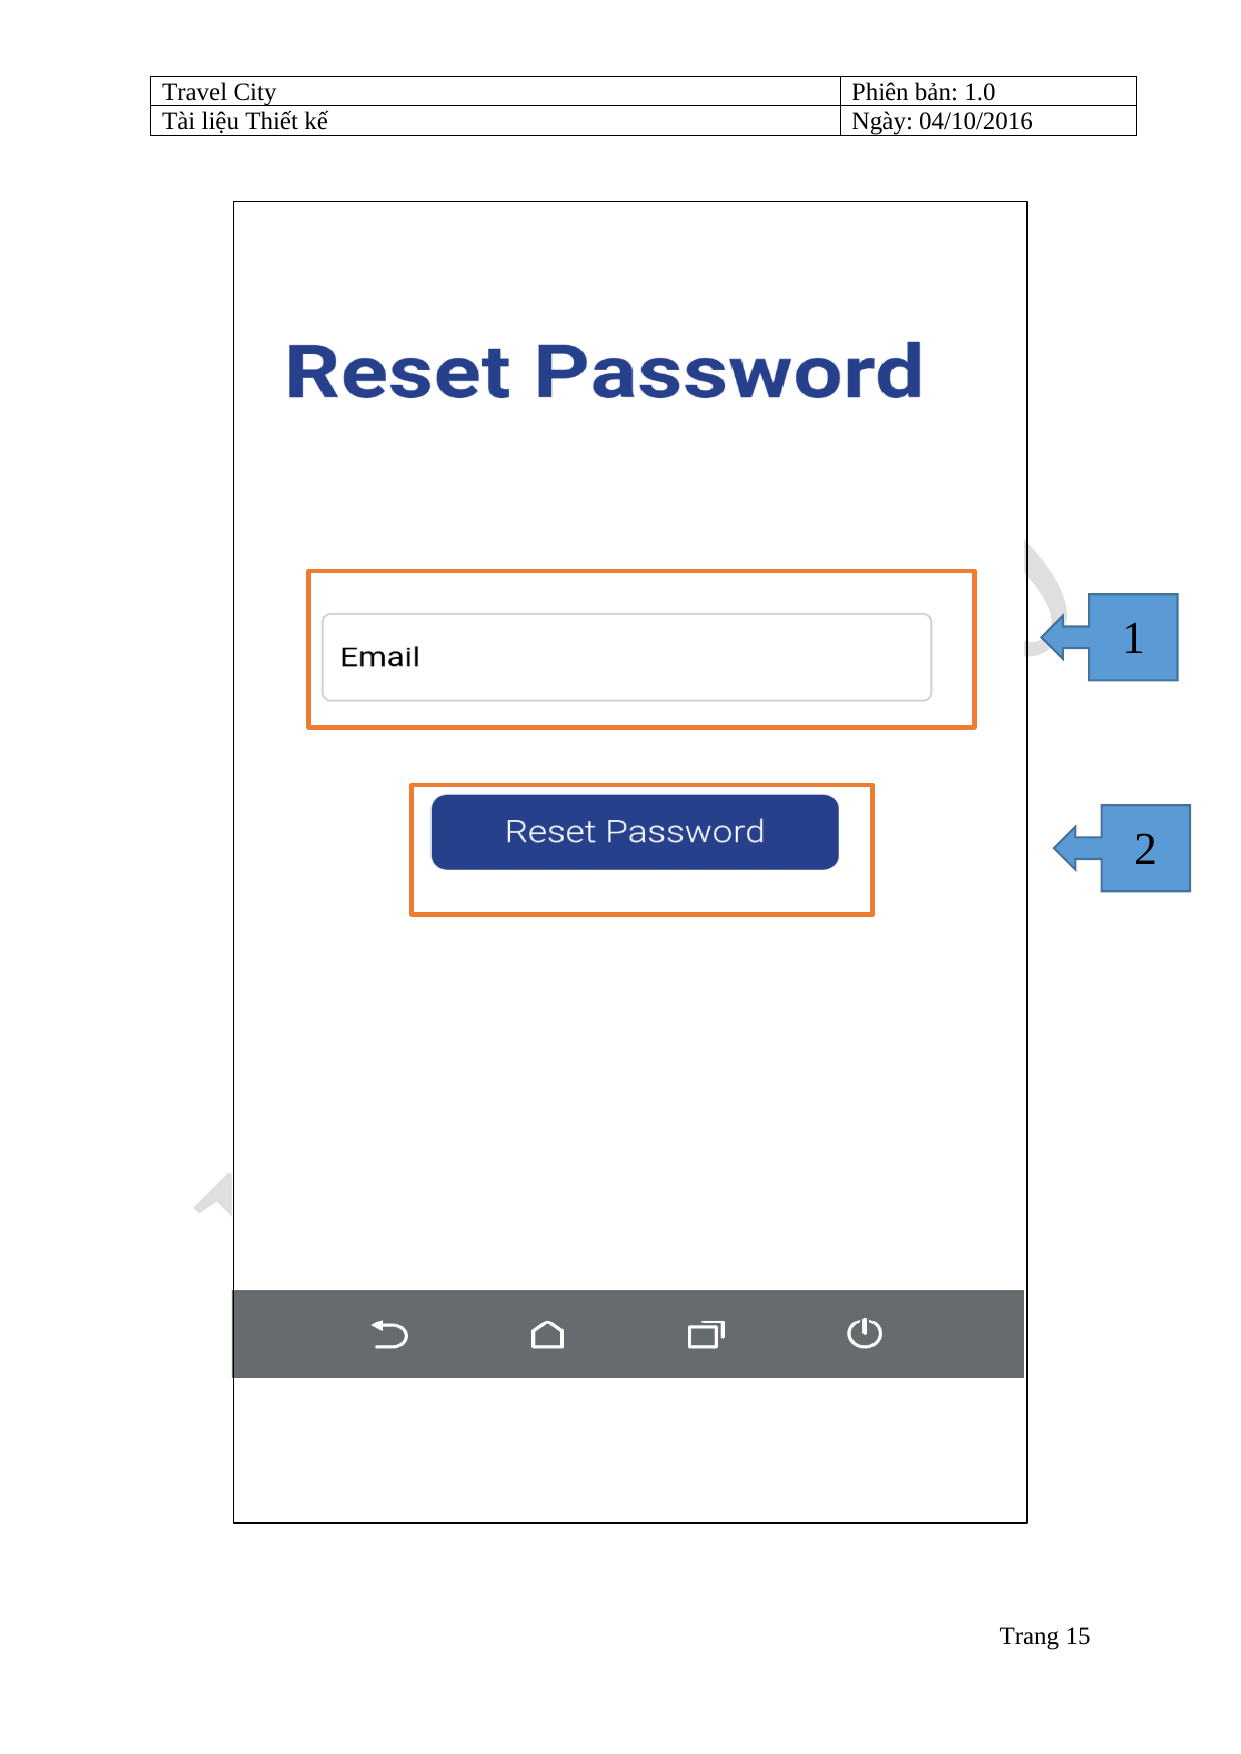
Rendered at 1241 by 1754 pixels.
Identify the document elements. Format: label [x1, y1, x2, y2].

picture [234, 202, 1024, 1378]
